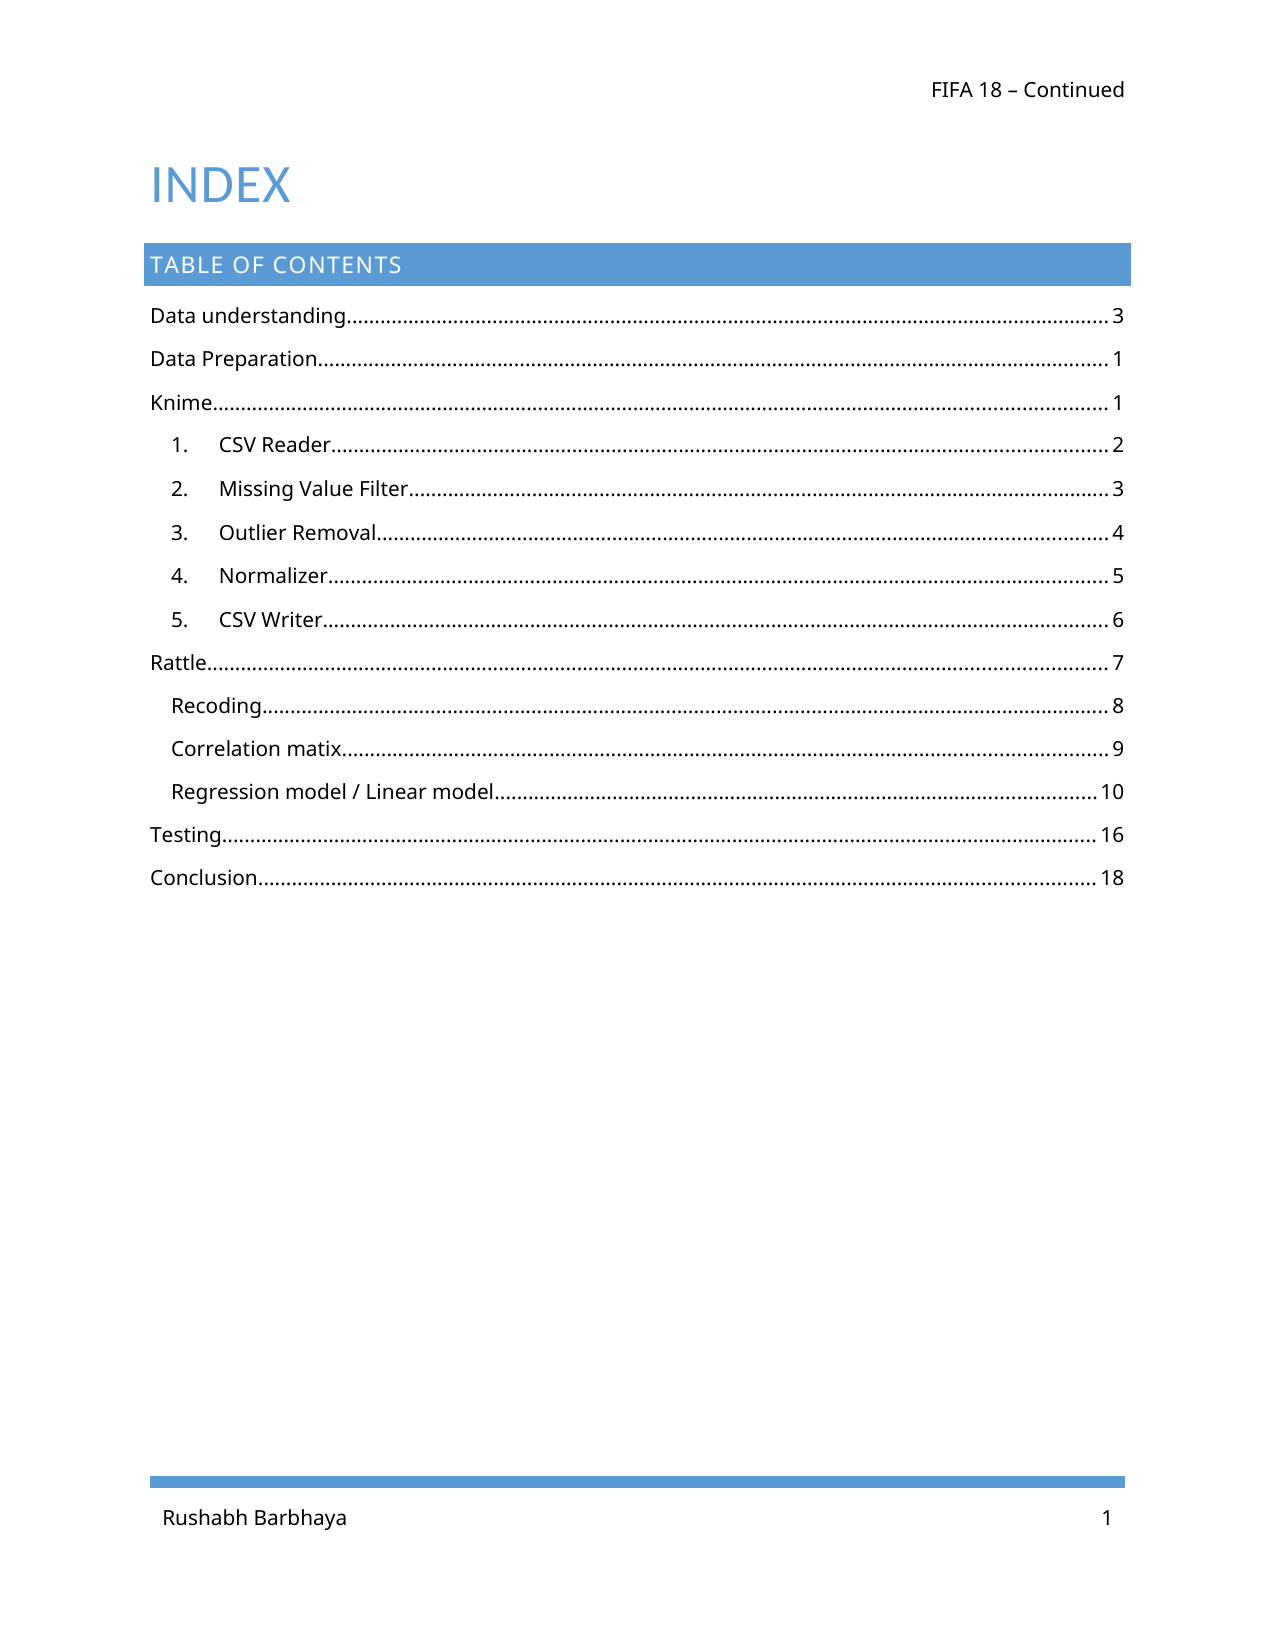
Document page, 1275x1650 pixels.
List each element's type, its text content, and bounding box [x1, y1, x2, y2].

title Index [150, 150, 1125, 216]
